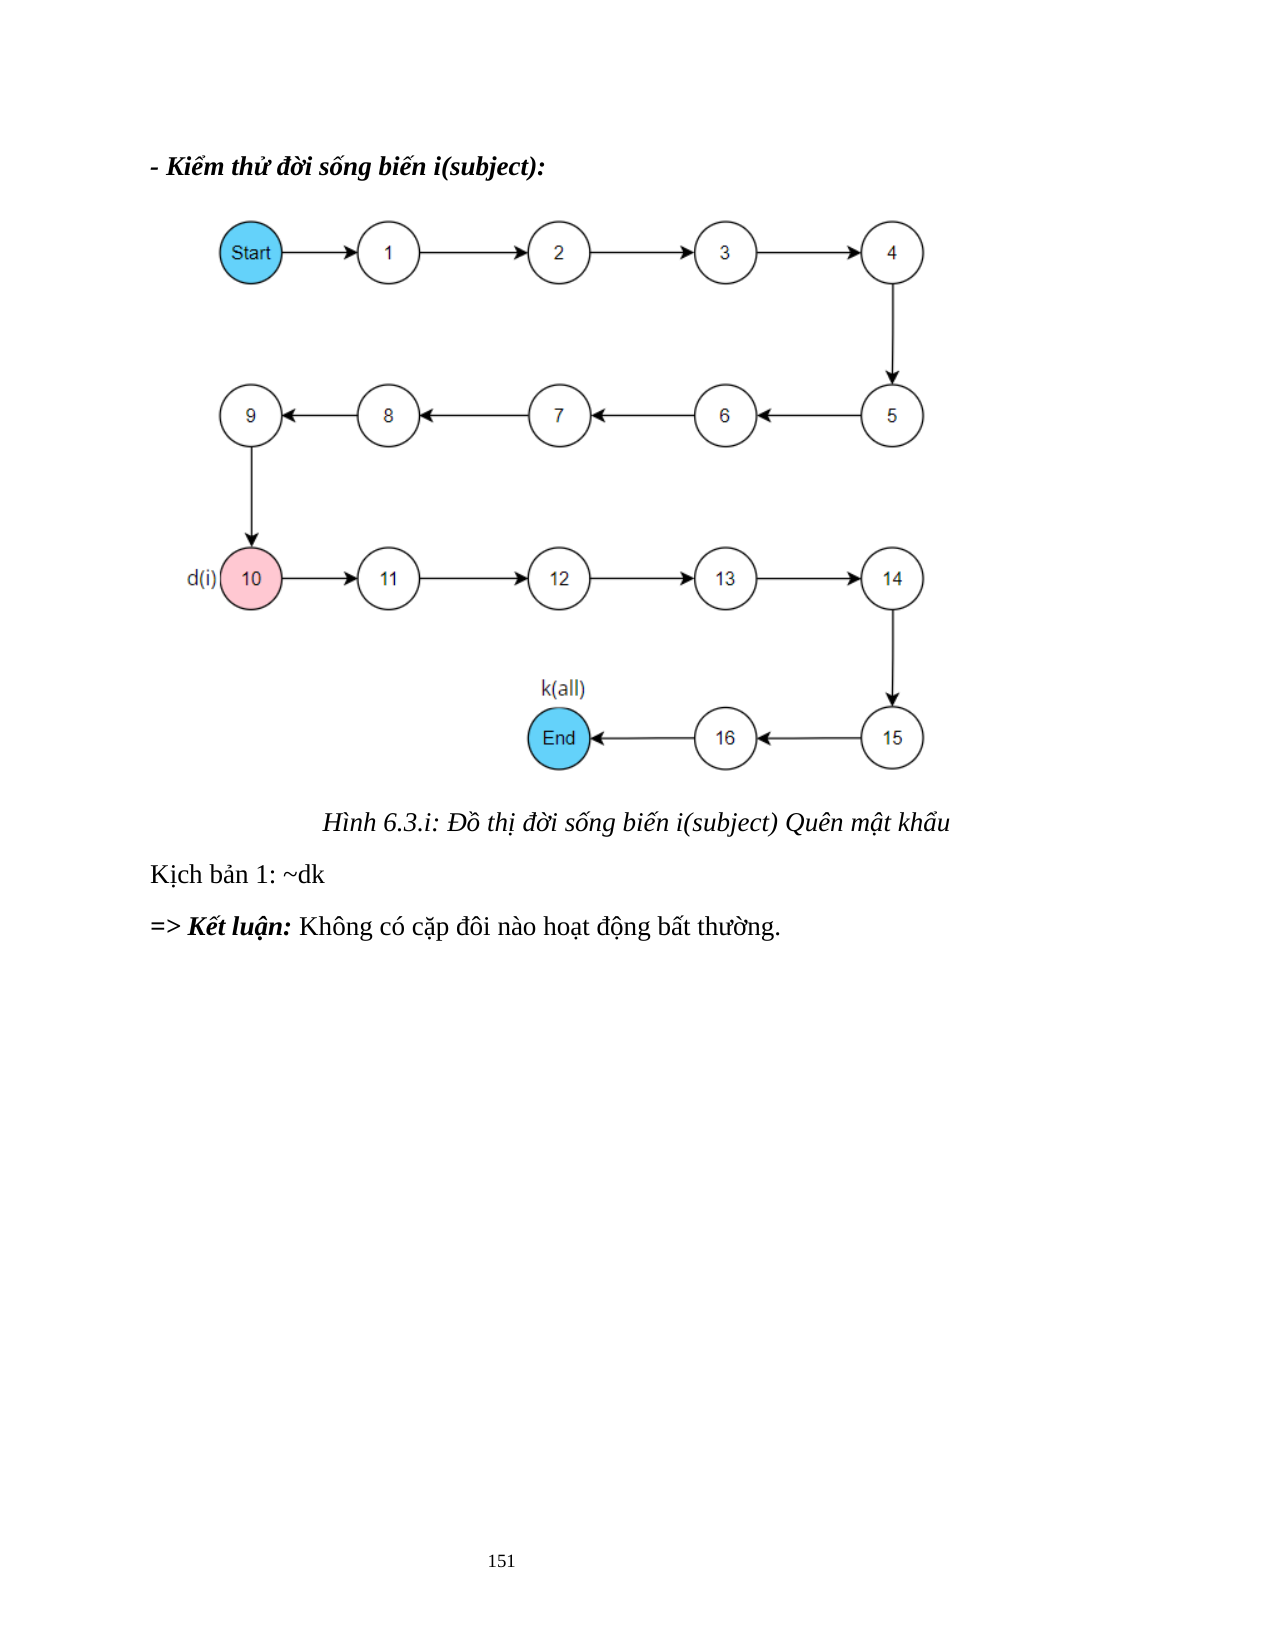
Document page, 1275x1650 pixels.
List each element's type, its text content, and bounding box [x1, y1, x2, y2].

text Hình 6.3.i: Đồ thị đời sống biến i(subject) Quên mật khẩu [150, 806, 1125, 837]
text Kịch bản 1: ~dk [150, 858, 1125, 889]
text => Kết luận: Không có cặp đôi nào hoạt động bất thường. [150, 910, 1125, 941]
picture [150, 194, 962, 786]
subtitle - Kiểm thử đời sống biến i(subject): [150, 150, 1125, 181]
